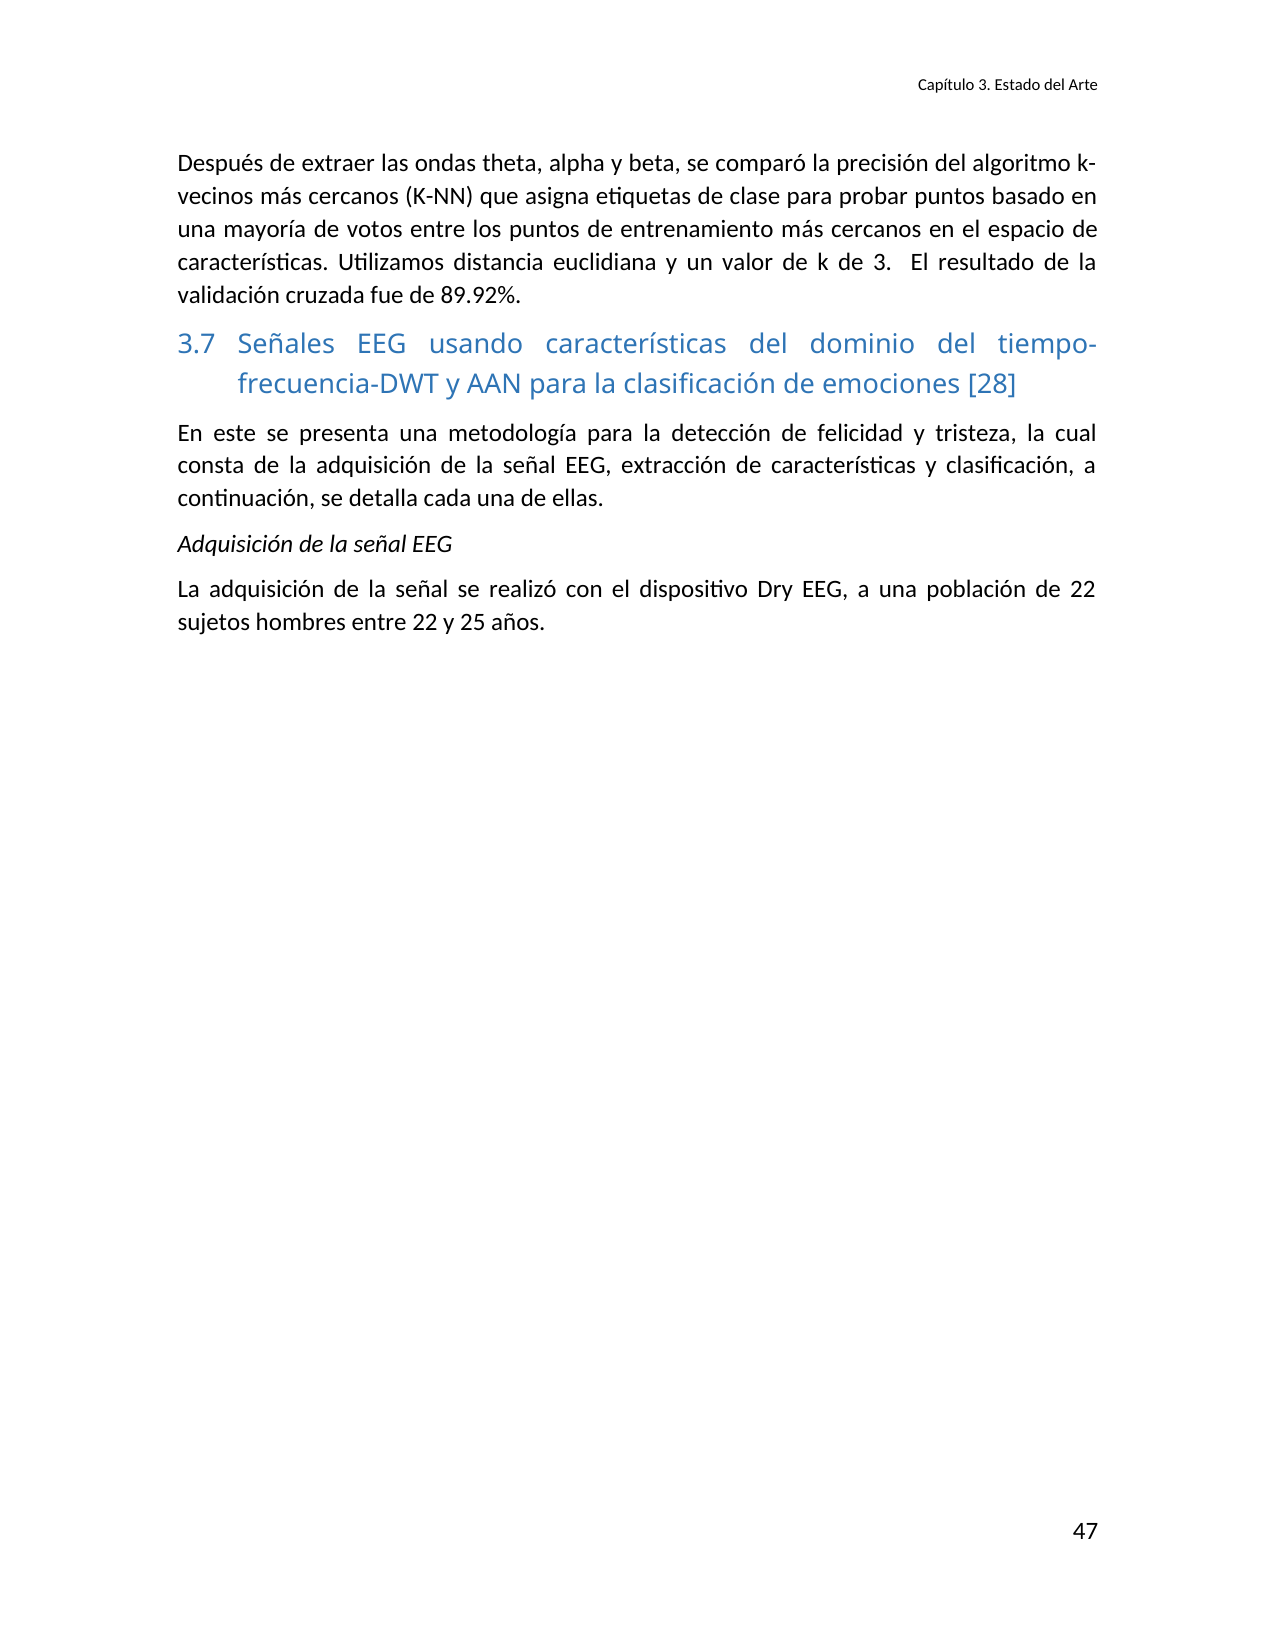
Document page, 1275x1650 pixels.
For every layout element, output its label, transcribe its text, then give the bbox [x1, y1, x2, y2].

text En este se presenta una metodología para la detección de felicidad y tristeza, la cual consta de la adquisición de la señal EEG, extracción de características y clasificación, a continuación, se detalla cada una de ellas. [177, 417, 1098, 513]
subtitle Señales EEG usando características del dominio del tiempo-frecuencia-DWT y AAN para la clasificación de emociones [28] [177, 325, 1098, 401]
text Después de extraer las ondas theta, alpha y beta, se comparó la precisión del algoritmo k-vecinos más cercanos (K-NN) que asigna etiquetas de clase para probar puntos basado en una mayoría de votos entre los puntos de entrenamiento más cercanos en el espacio de características. Utilizamos distancia euclidiana y un valor de k de 3. El resultado de la validación cruzada fue de 89.92%. [177, 148, 1098, 310]
text Adquisición de la señal EEG [177, 528, 1098, 558]
text La adquisición de la señal se realizó con el dispositivo Dry EEG, a una población de 22 sujetos hombres entre 22 y 25 años. [177, 573, 1098, 637]
